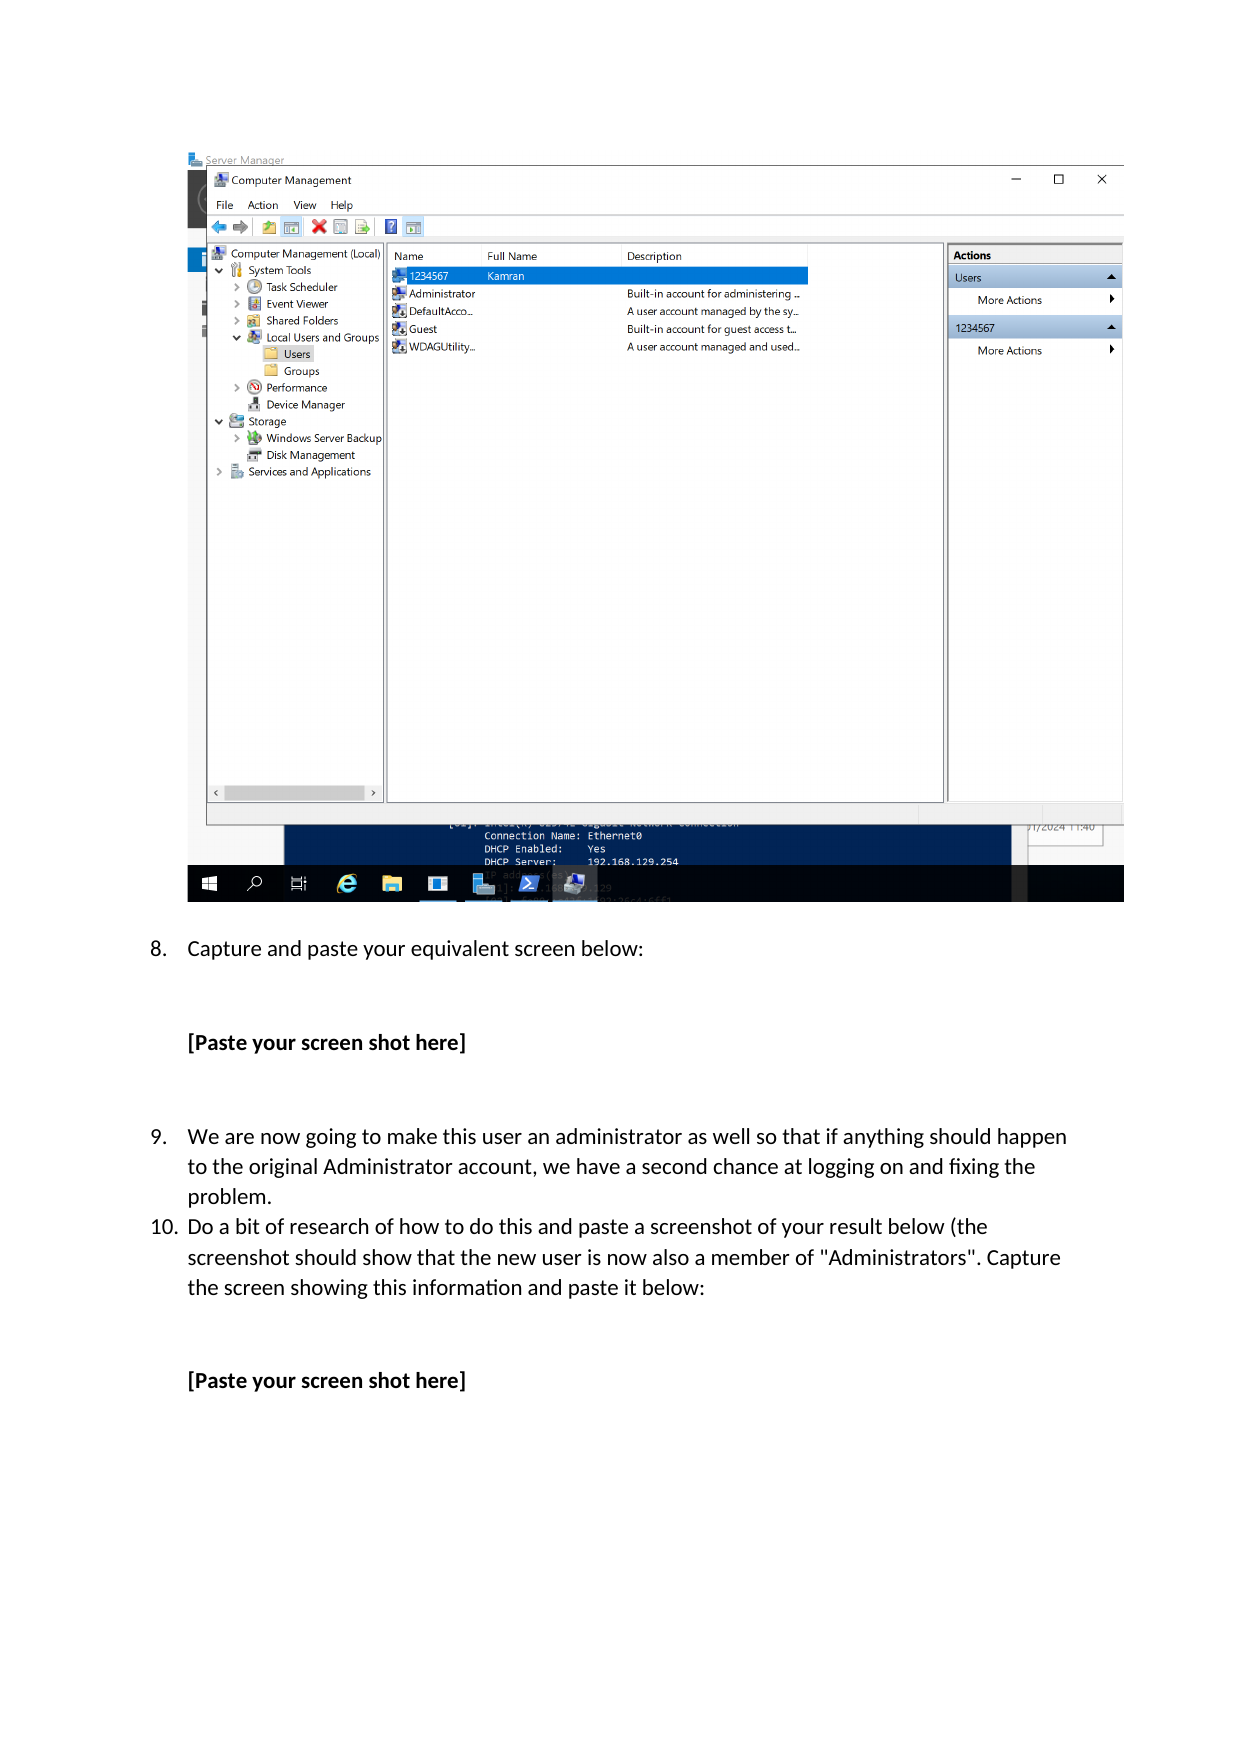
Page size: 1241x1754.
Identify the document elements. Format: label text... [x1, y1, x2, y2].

list [Paste your screen shot here] [187, 1367, 1090, 1394]
list We are now going to make this user an administrator as well so that if anything should happen to the original Administrator account, we have a second chance at logging on and fixing the problem. [150, 1122, 1090, 1210]
list [Paste your screen shot here] [187, 1028, 1090, 1056]
list Do a bit of research of how to do this and paste a screenshot of your result below (the screenshot should show that the new user is now also a member of "Administrators". Capture the screen showing this information and paste it below: [150, 1212, 1090, 1301]
picture [187, 150, 1124, 902]
list Capture and paste your equivalent screen below: [150, 934, 1090, 962]
